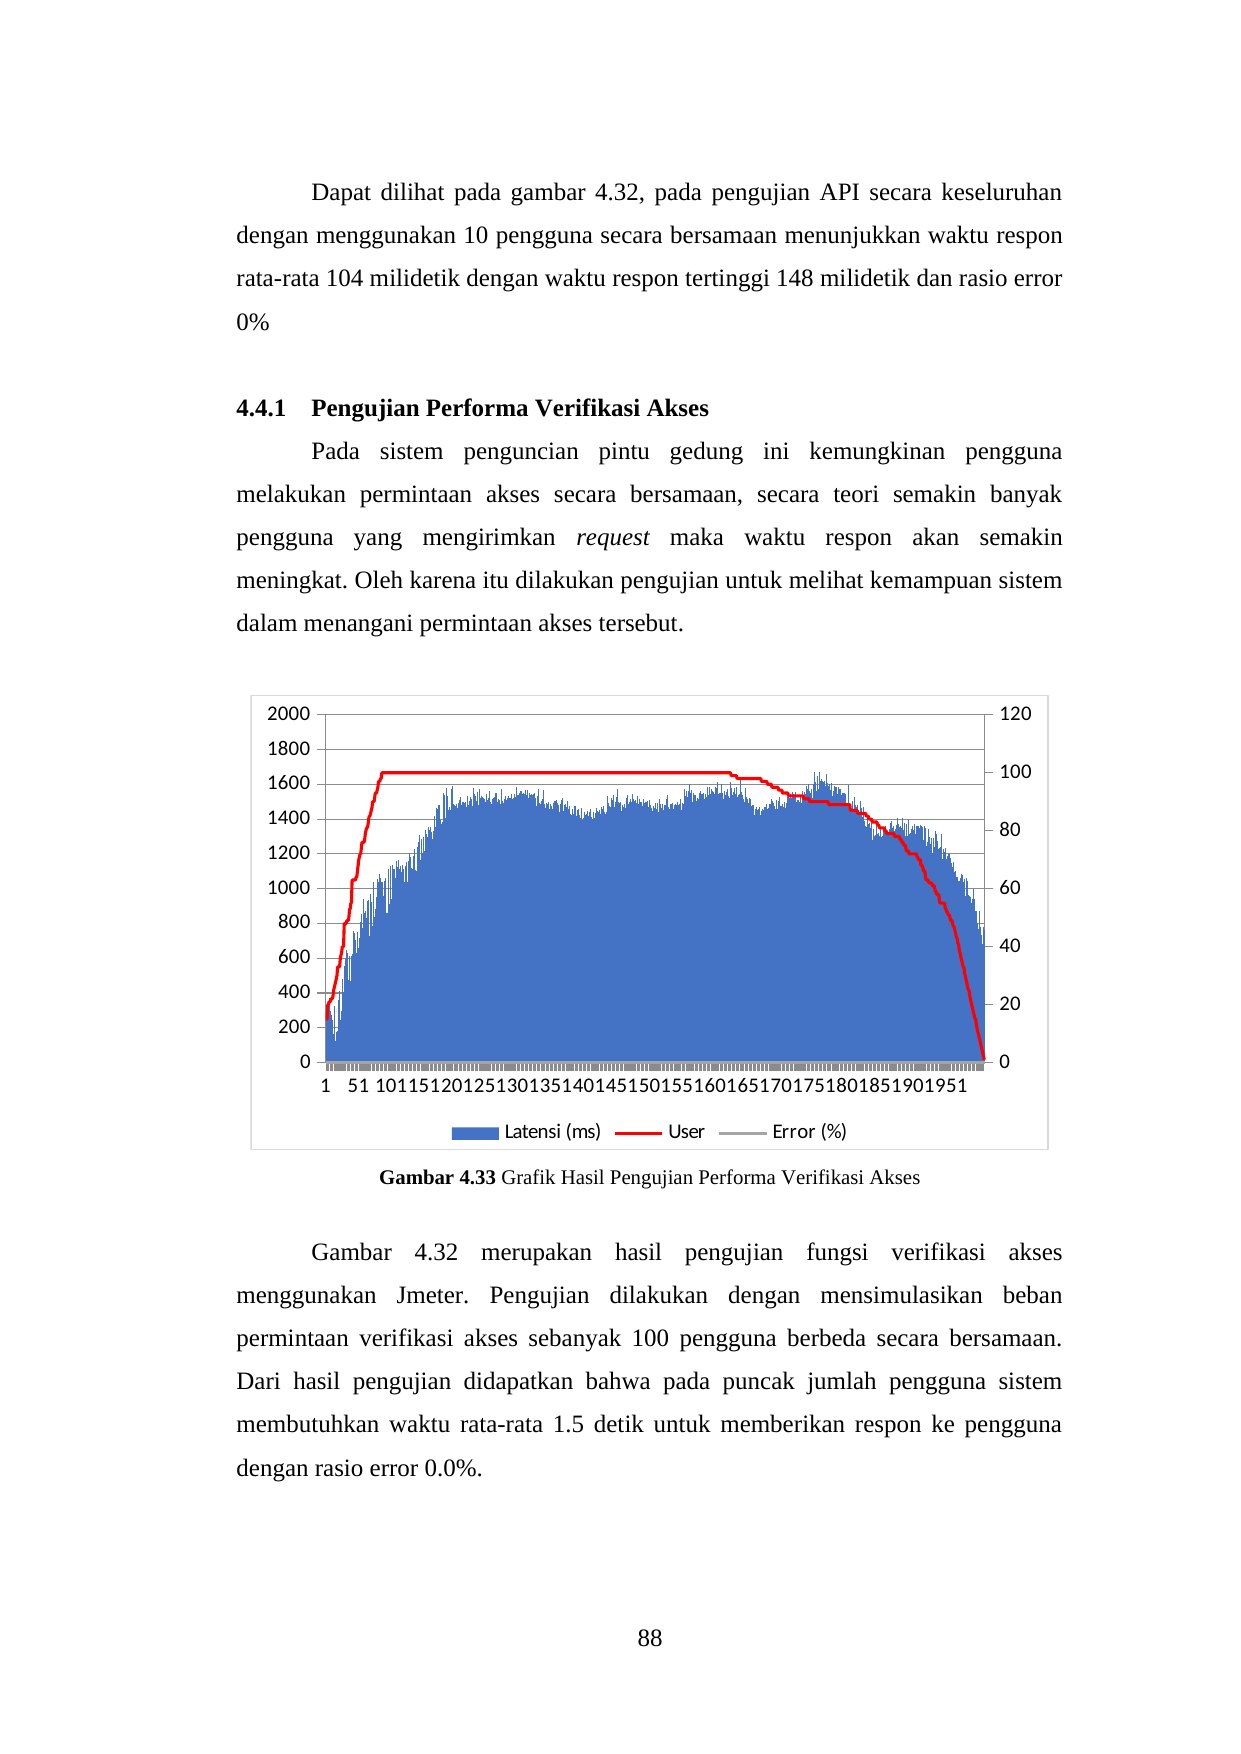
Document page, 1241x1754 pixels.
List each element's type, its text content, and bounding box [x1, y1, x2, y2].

text Gambar 4.33 Grafik Hasil Pengujian Performa Verifikasi Akses [236, 1165, 1063, 1189]
text Pada sistem penguncian pintu gedung ini kemungkinan pengguna melakukan permintaan akses secara bersamaan, secara teori semakin banyak pengguna yang mengirimkan request maka waktu respon akan semakin meningkat. Oleh karena itu dilakukan pengujian untuk melihat kemampuan sistem dalam menangani permintaan akses tersebut. [236, 436, 1063, 637]
text Dapat dilihat pada gambar 4.32, pada pengujian API secara keseluruhan dengan menggunakan 10 pengguna secara bersamaan menunjukkan waktu respon rata-rata 104 milidetik dengan waktu respon tertinggi 148 milidetik dan rasio error 0% [236, 177, 1063, 335]
text Gambar 4.32 merupakan hasil pengujian fungsi verifikasi akses menggunakan Jmeter. Pengujian dilakukan dengan mensimulasikan beban permintaan verifikasi akses sebanyak 100 pengguna berbeda secara bersamaan. Dari hasil pengujian didapatkan bahwa pada puncak jumlah pengguna sistem membutuhkan waktu rata-rata 1.5 detik untuk memberikan respon ke pengguna dengan rasio error 0.0%. [236, 1237, 1063, 1481]
text Pengujian Performa Verifikasi Akses [236, 393, 1063, 422]
